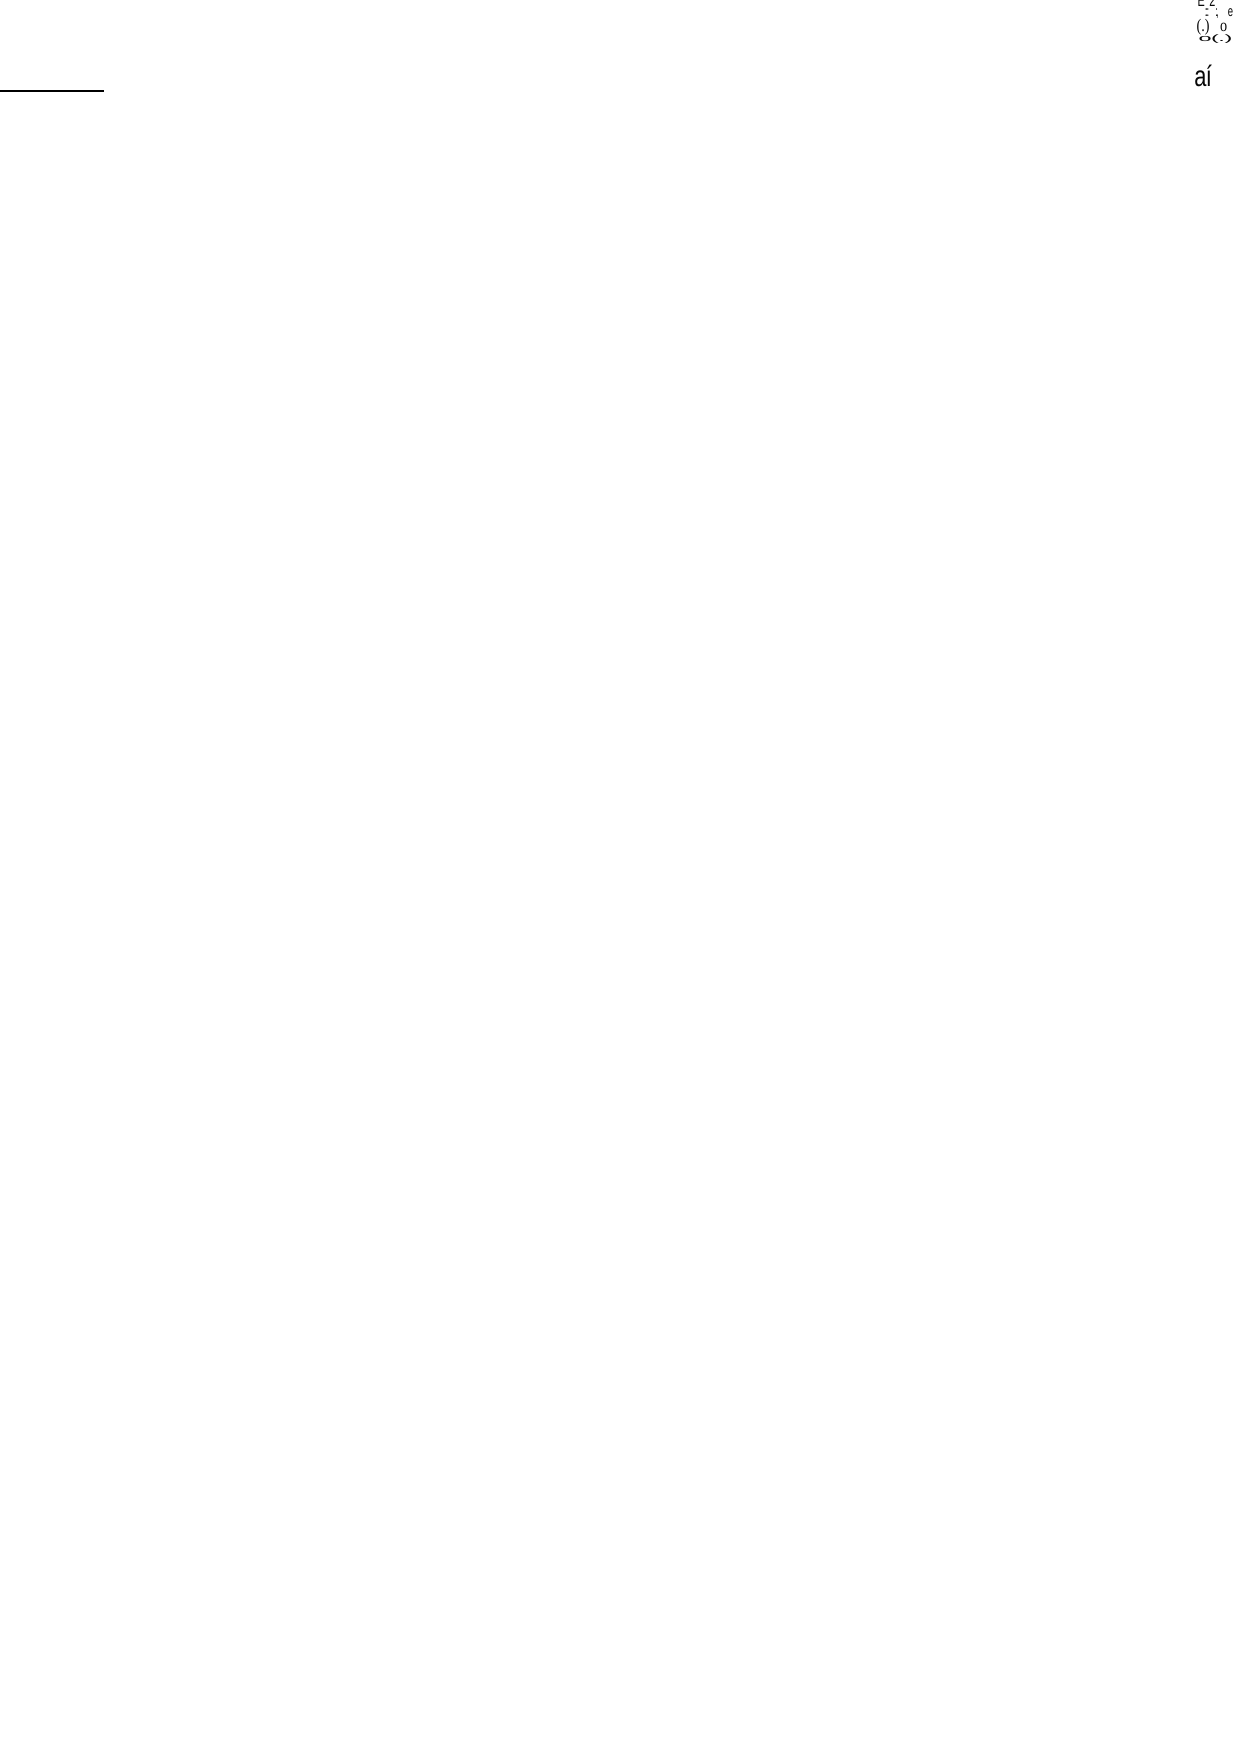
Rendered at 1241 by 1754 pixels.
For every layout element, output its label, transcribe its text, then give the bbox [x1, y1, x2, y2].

text E:::2:, e [1197, 0, 1240, 20]
subtitle aí [1194, 59, 1240, 92]
text (.) o [0, 20, 1228, 34]
